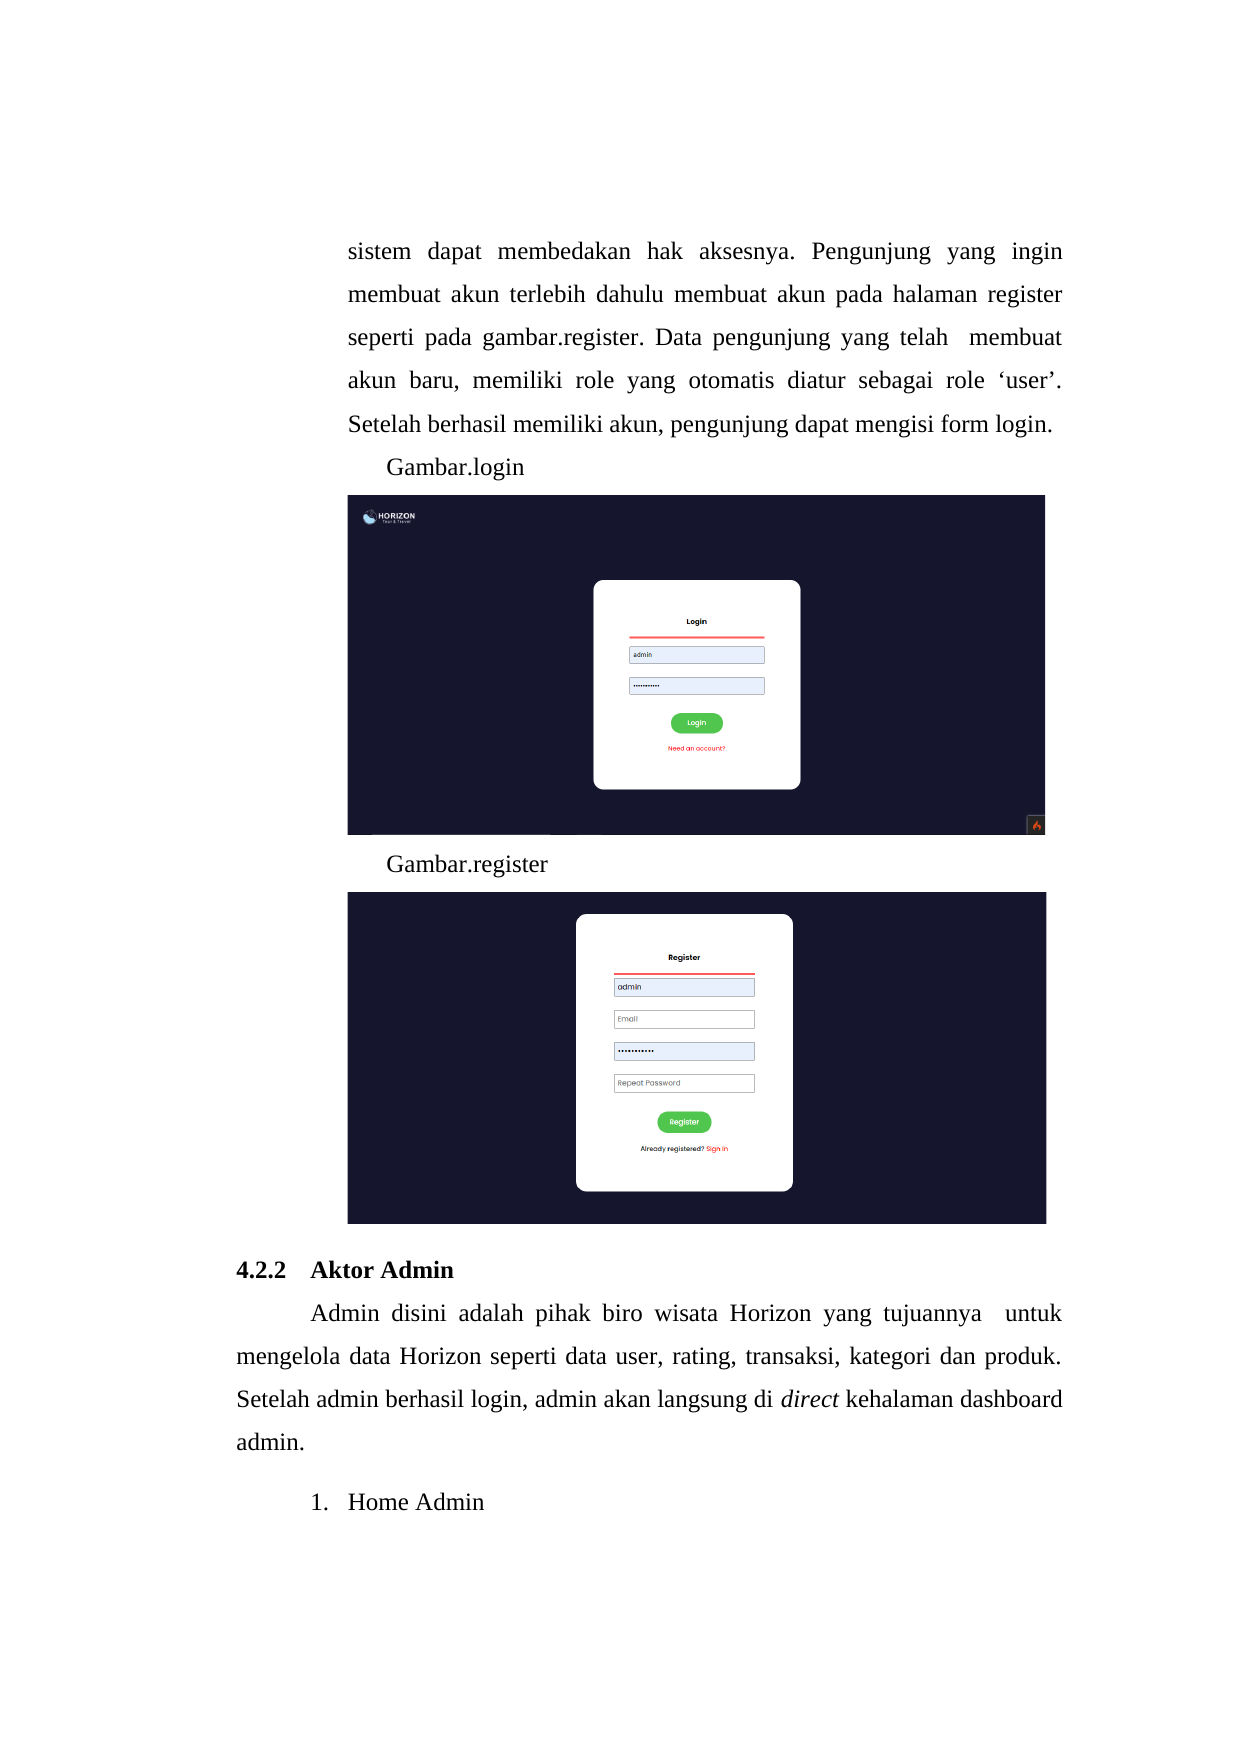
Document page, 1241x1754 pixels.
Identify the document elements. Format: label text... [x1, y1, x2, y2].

list Gambar.register [348, 849, 1063, 878]
subtitle Aktor Admin [236, 1255, 1063, 1283]
text Admin disini adalah pihak biro wisata Horizon yang tujuannya untuk mengelola data Horizon seperti data user, rating, transaksi, kategori dan produk. Setelah admin berhasil login, admin akan langsung di direct kehalaman dashboard admin. [236, 1298, 1063, 1456]
list Home Admin [310, 1487, 1063, 1516]
picture [347, 495, 1046, 835]
list Gambar.login [348, 452, 1063, 481]
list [348, 236, 1063, 437]
picture [347, 892, 1047, 1224]
